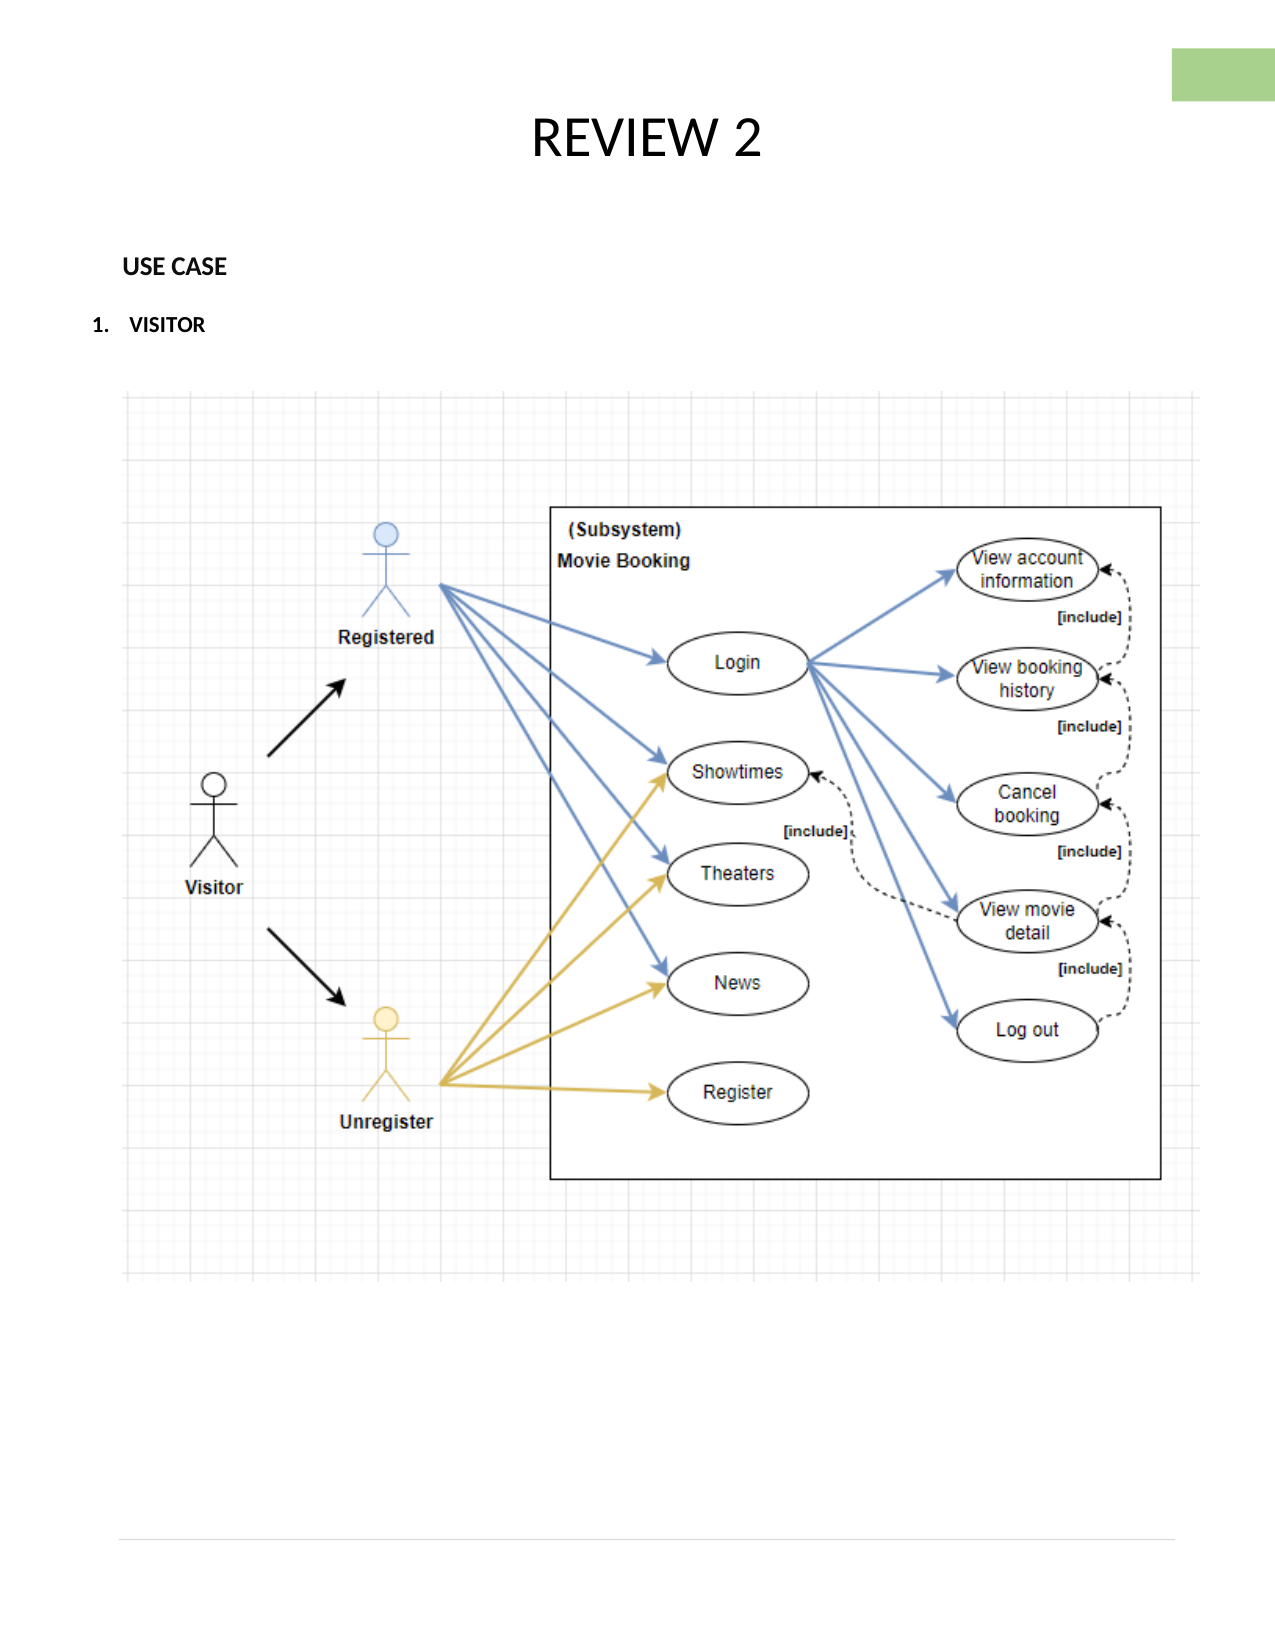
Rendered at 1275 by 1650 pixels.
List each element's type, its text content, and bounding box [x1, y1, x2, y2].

list VISITOR [92, 310, 1264, 338]
subtitle REVIEW 2 [149, 100, 1145, 171]
picture [122, 391, 1201, 1282]
subtitle USE CASE [122, 249, 1264, 282]
